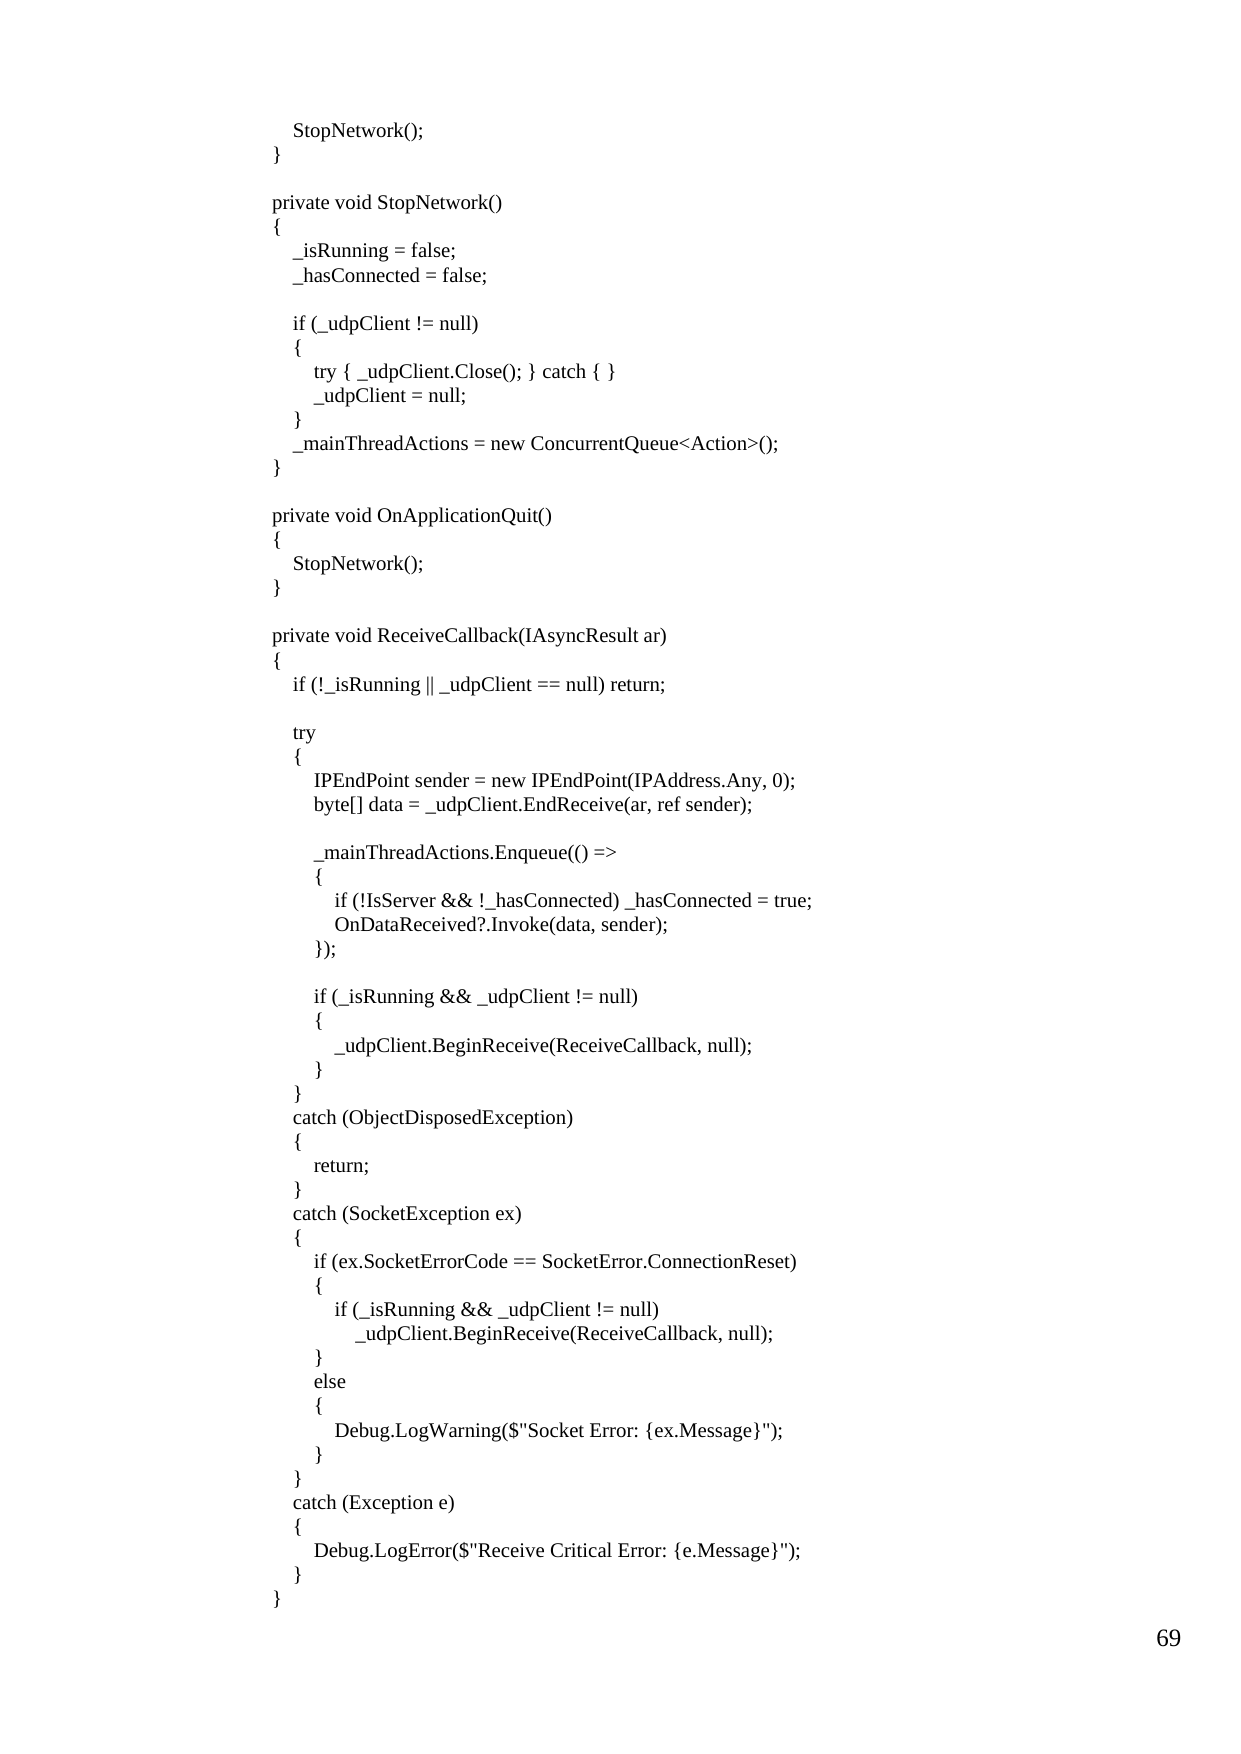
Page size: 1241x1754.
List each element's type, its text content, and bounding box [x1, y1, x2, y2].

text { [177, 1008, 1181, 1032]
text } [177, 1466, 1181, 1490]
text _isRunning = false; [177, 238, 1181, 262]
text _mainThreadActions = new ConcurrentQueue<Action>(); [177, 431, 1181, 455]
text { [177, 1129, 1181, 1153]
text } [177, 1442, 1181, 1466]
text { [177, 214, 1181, 238]
text IPEndPoint sender = new IPEndPoint(IPAddress.Any, 0); [177, 768, 1181, 792]
text private void ReceiveCallback(IAsyncResult ar) [177, 623, 1181, 647]
text _hasConnected = false; [177, 262, 1181, 287]
text return; [177, 1153, 1181, 1177]
text { [177, 1225, 1181, 1249]
text _mainThreadActions.Enqueue(() => [177, 840, 1181, 864]
text } [177, 407, 1181, 431]
text private void StopNetwork() [177, 190, 1181, 214]
text { [177, 1393, 1181, 1417]
text catch (Exception e) [177, 1490, 1181, 1514]
text OnDataReceived?.Invoke(data, sender); [177, 912, 1181, 936]
text } [177, 455, 1181, 479]
text } [177, 1057, 1181, 1081]
text else [177, 1369, 1181, 1393]
text { [177, 527, 1181, 551]
text if (_udpClient != null) [177, 311, 1181, 335]
text { [177, 335, 1181, 359]
text catch (SocketException ex) [177, 1201, 1181, 1225]
text { [177, 864, 1181, 888]
text catch (ObjectDisposedException) [177, 1105, 1181, 1129]
text Debug.LogError($"Receive Critical Error: {e.Message}"); [177, 1538, 1181, 1562]
text } [177, 142, 1181, 166]
text StopNetwork(); [177, 551, 1181, 575]
text try [177, 720, 1181, 744]
text if (!IsServer && !_hasConnected) _hasConnected = true; [177, 888, 1181, 912]
text } [177, 1081, 1181, 1105]
text } [177, 1586, 1181, 1610]
text Debug.LogWarning($"Socket Error: {ex.Message}"); [177, 1417, 1181, 1442]
text } [177, 575, 1181, 599]
text _udpClient.BeginReceive(ReceiveCallback, null); [177, 1321, 1181, 1345]
text } [177, 1177, 1181, 1201]
text }); [177, 936, 1181, 960]
text try { _udpClient.Close(); } catch { } [177, 359, 1181, 383]
text _udpClient.BeginReceive(ReceiveCallback, null); [177, 1032, 1181, 1057]
text if (_isRunning && _udpClient != null) [177, 1297, 1181, 1321]
text { [177, 1514, 1181, 1538]
text } [177, 1562, 1181, 1586]
text private void OnApplicationQuit() [177, 503, 1181, 527]
text StopNetwork(); [177, 118, 1181, 142]
text { [177, 1273, 1181, 1297]
text byte[] data = _udpClient.EndReceive(ar, ref sender); [177, 792, 1181, 816]
text if (_isRunning && _udpClient != null) [177, 984, 1181, 1008]
text _udpClient = null; [177, 383, 1181, 407]
text { [177, 744, 1181, 768]
text if (ex.SocketErrorCode == SocketError.ConnectionReset) [177, 1249, 1181, 1273]
text if (!_isRunning || _udpClient == null) return; [177, 672, 1181, 696]
text } [177, 1345, 1181, 1369]
text { [177, 647, 1181, 672]
